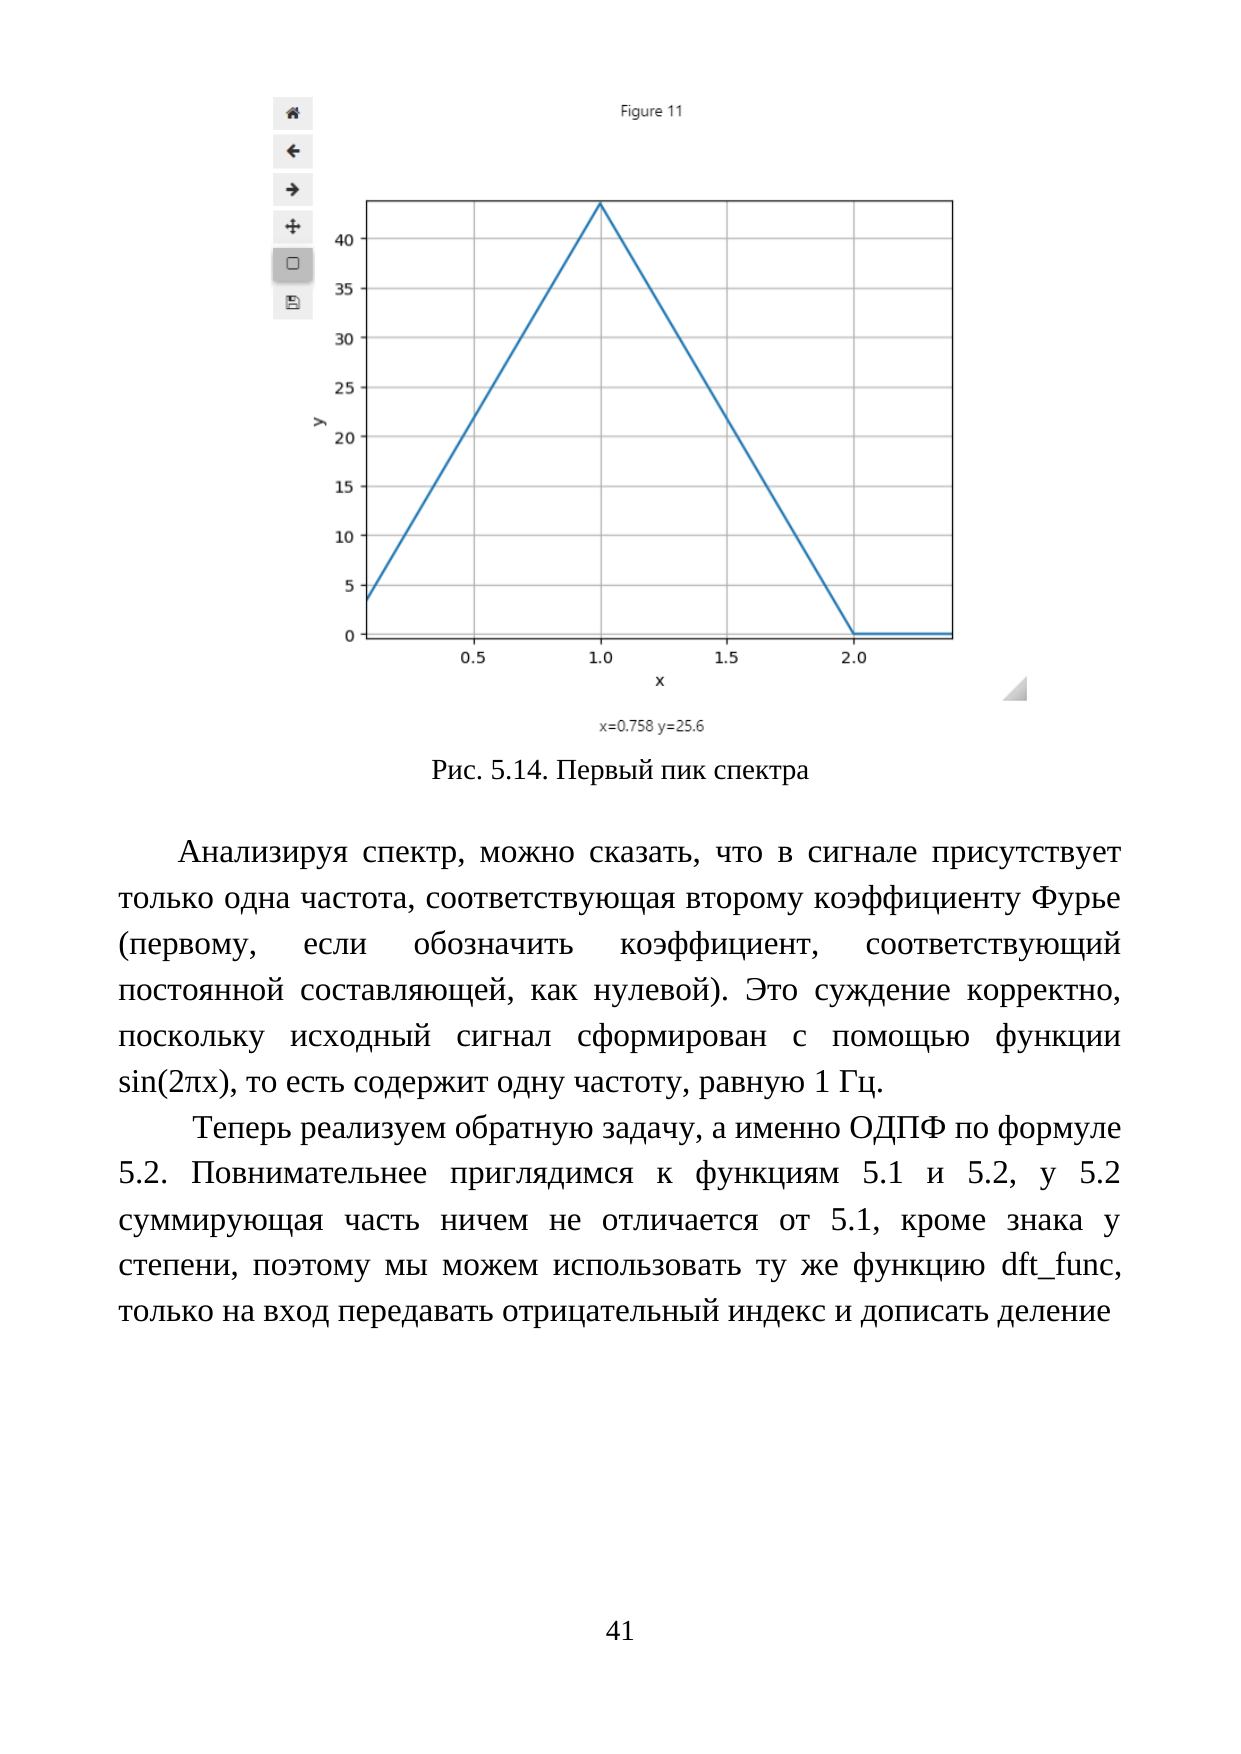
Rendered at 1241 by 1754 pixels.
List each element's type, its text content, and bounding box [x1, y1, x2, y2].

text Рис. 5.14. Первый пик спектра [118, 752, 1122, 785]
text Анализируя спектр, можно сказать, что в сигнале присутствует только одна частота, соответствующая второму коэффициенту Фурье (первому, если обозначить коэффициент, соответствующий постоянной составляющей, как нулевой). Это суждение корректно, поскольку исходный сигнал сформирован с помощью функции sin(2πx), то есть содержит одну частоту, равную 1 Гц. [118, 831, 1122, 1099]
picture [255, 88, 1045, 745]
text Теперь реализуем обратную задачу, а именно ОДПФ по формуле 5.2. Повнимательнее приглядимся к функциям 5.1 и 5.2, у 5.2 суммирующая часть ничем не отличается от 5.1, кроме знака у степени, поэтому мы можем использовать ту же функцию dft_func, только на вход передавать отрицательный индекс и дописать деление [118, 1107, 1122, 1329]
